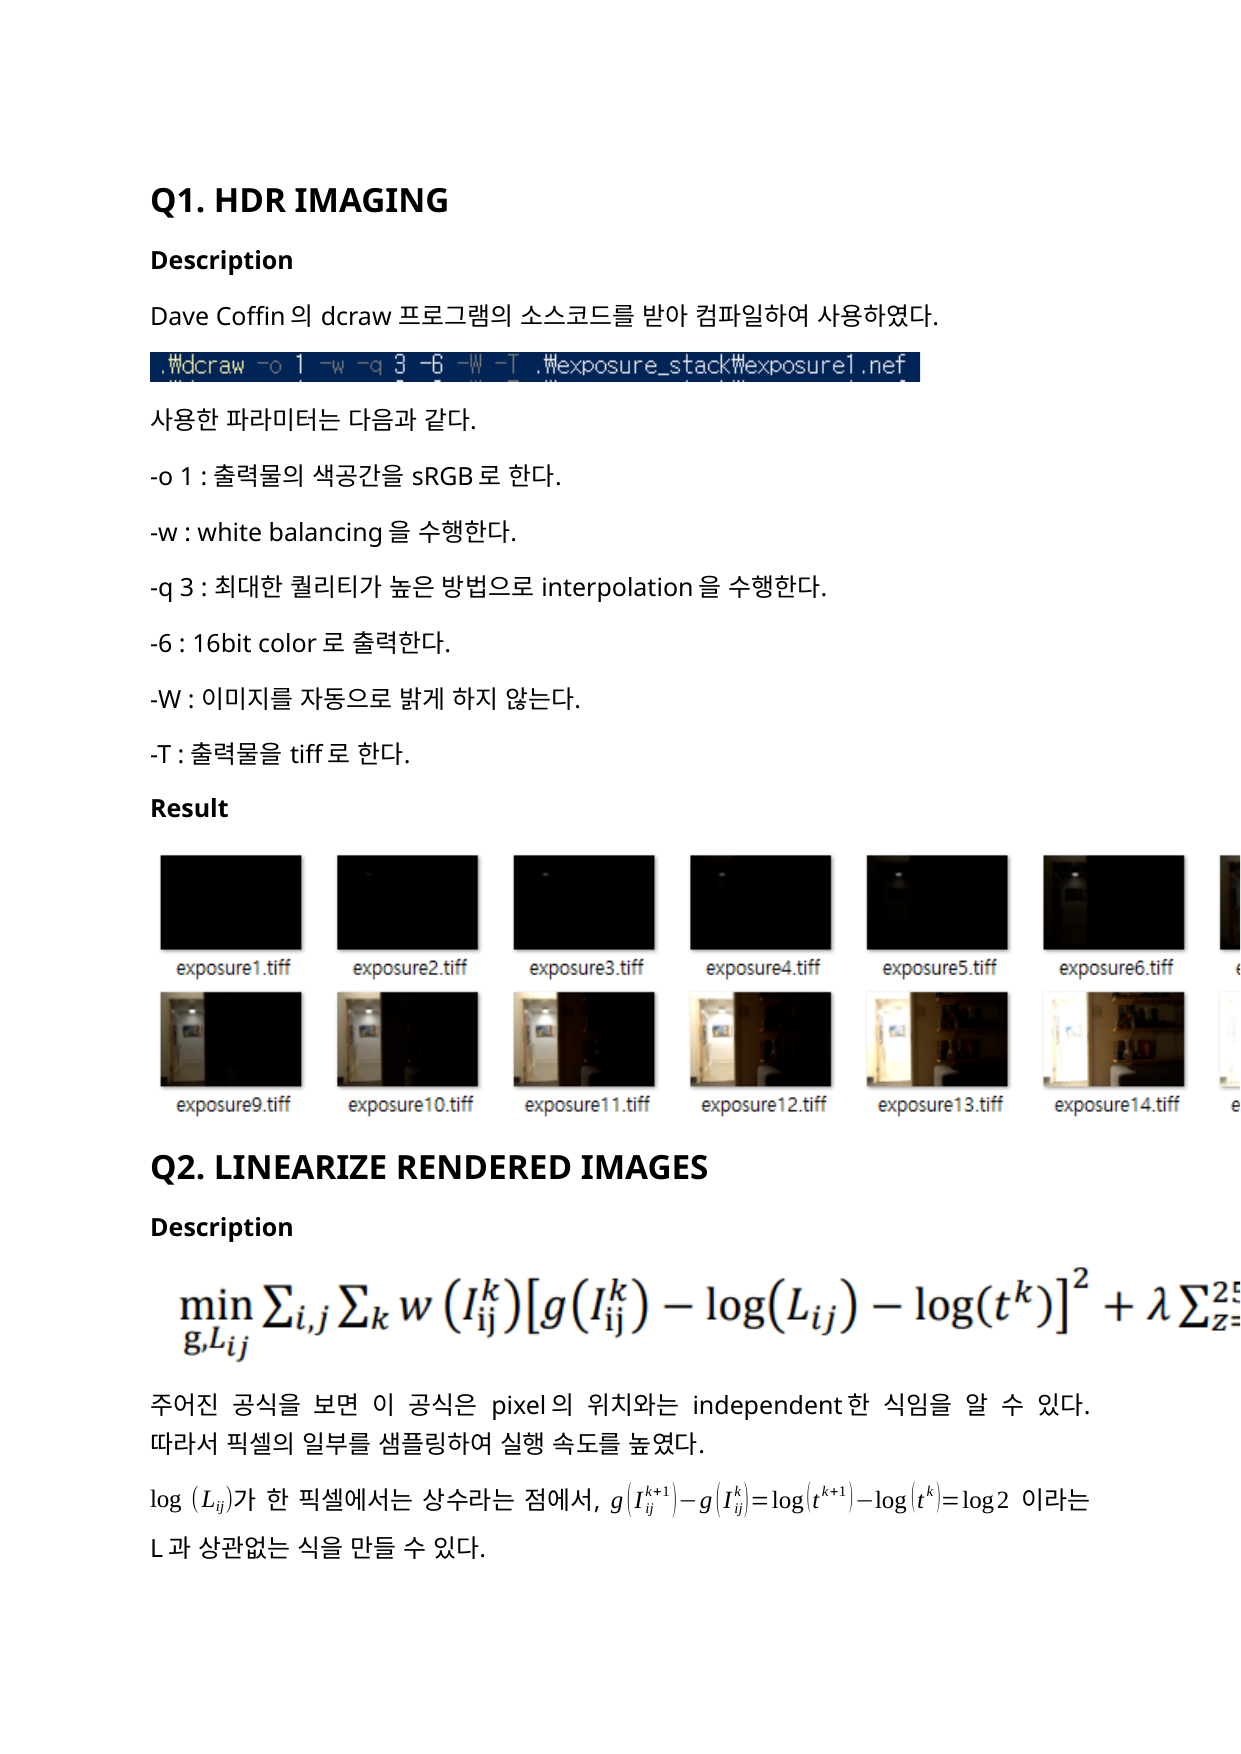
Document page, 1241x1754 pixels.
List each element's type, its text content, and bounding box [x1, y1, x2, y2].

text -w : white balancing을 수행한다. [150, 512, 1090, 548]
text Description [150, 243, 1090, 277]
text -o 1 : 출력물의 색공간을 sRGB로 한다. [150, 456, 1090, 492]
text Dave Coffin의 dcraw 프로그램의 소스코드를 받아 컴파일하여 사용하였다. [150, 296, 1090, 332]
picture [150, 1263, 1241, 1367]
text -6 : 16bit color로 출력한다. [150, 623, 1090, 660]
text 주어진 공식을 보면 이 공식은 pixel의 위치와는 independent한 식임을 알 수 있다. 따라서 픽셀의 일부를 샘플링하여 실행 속도를 높였다. [150, 1385, 1090, 1461]
text -W : 이미지를 자동으로 밝게 하지 않는다. [150, 679, 1090, 715]
text Result [150, 791, 1090, 825]
text 가 한 픽셀에서는 상수라는 점에서, 이라는 L과 상관없는 식을 만들 수 있다. [150, 1480, 1090, 1564]
text -q 3 : 최대한 퀄리티가 높은 방법으로 interpolation을 수행한다. [150, 568, 1090, 604]
text -T : 출력물을 tiff로 한다. [150, 735, 1090, 771]
text Description [150, 1210, 1090, 1244]
text 사용한 파라미터는 다음과 같다. [150, 401, 1090, 437]
text Q2. LINEARIZE RENDERED IMAGES [150, 1144, 1090, 1189]
picture [150, 844, 1241, 1126]
picture [150, 352, 921, 382]
text Q1. HDR IMAGING [150, 177, 1090, 223]
